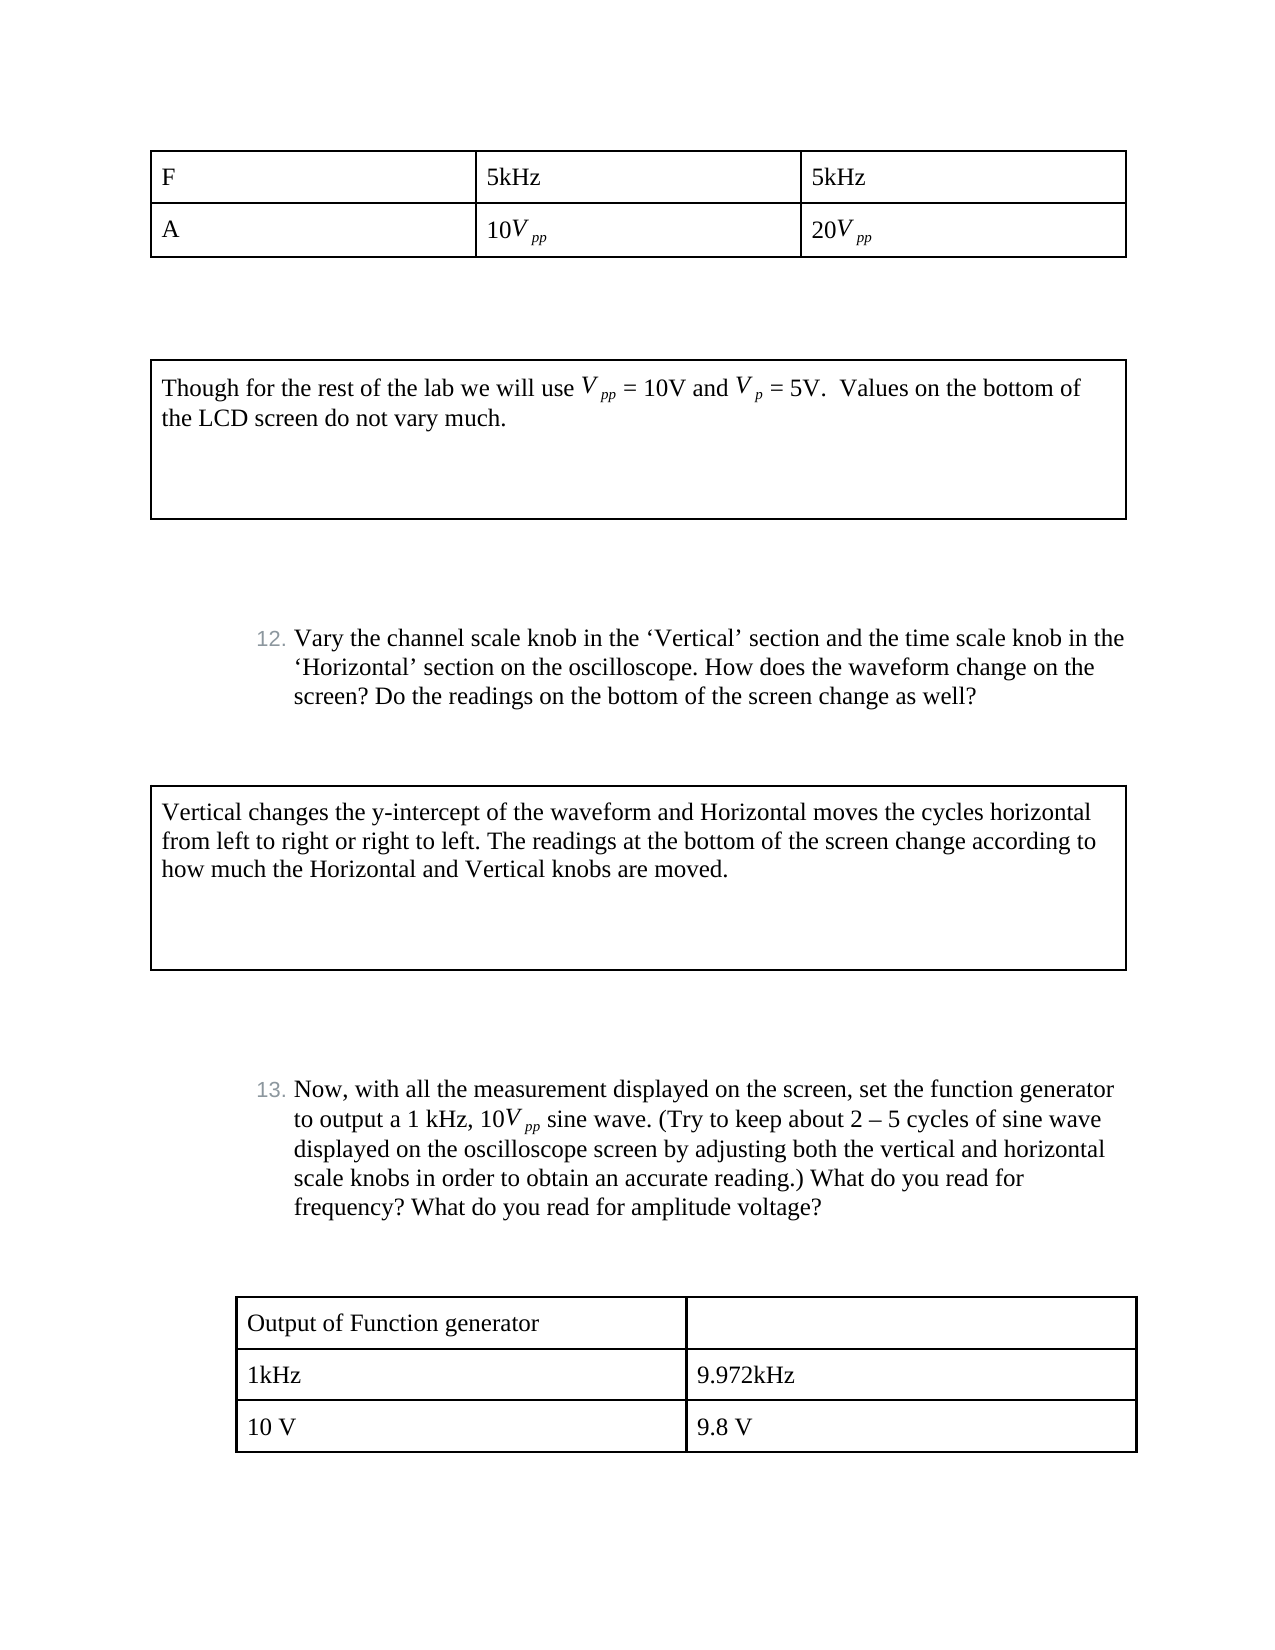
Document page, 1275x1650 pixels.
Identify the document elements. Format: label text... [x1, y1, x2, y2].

table_cell 9.972kHz [688, 1350, 1135, 1399]
table_cell A [152, 204, 475, 256]
table_cell 10 V [238, 1401, 685, 1451]
list Now, with all the measurement displayed on the screen, set the function generator to output a 1 kHz, 10 sine wave. (Try to keep about 2 – 5 cycles of sine wave displayed on the oscilloscope screen by adjusting both the vertical and horizontal scale knobs in order to obtain an accurate reading.) What do you read for frequency? What do you read for amplitude voltage? [256, 1074, 1125, 1221]
table_header Output of Function generator [238, 1298, 685, 1347]
table_cell 9.8 V [688, 1401, 1135, 1451]
table_header [688, 1298, 1135, 1347]
list Vary the channel scale knob in the ‘Vertical’ section and the time scale knob in the ‘Horizontal’ section on the oscilloscope. How does the waveform change on the screen? Do the readings on the bottom of the screen change as well? [256, 623, 1125, 709]
table_cell 10 [477, 204, 800, 256]
table_cell 5kHz [477, 152, 800, 202]
table_cell 20 [802, 204, 1125, 256]
table_cell 5kHz [802, 152, 1125, 202]
table_cell 1kHz [238, 1350, 685, 1399]
table_header Vertical changes the y-intercept of the waveform and Horizontal moves the cycles horizontal from left to right or right to left. The readings at the bottom of the screen change according to how much the Horizontal and Vertical knobs are moved. [152, 787, 1125, 969]
table_cell F [152, 152, 475, 202]
table_header Though for the rest of the lab we will use = 10V and = 5V. Values on the bottom of the LCD screen do not vary much. [152, 361, 1125, 517]
